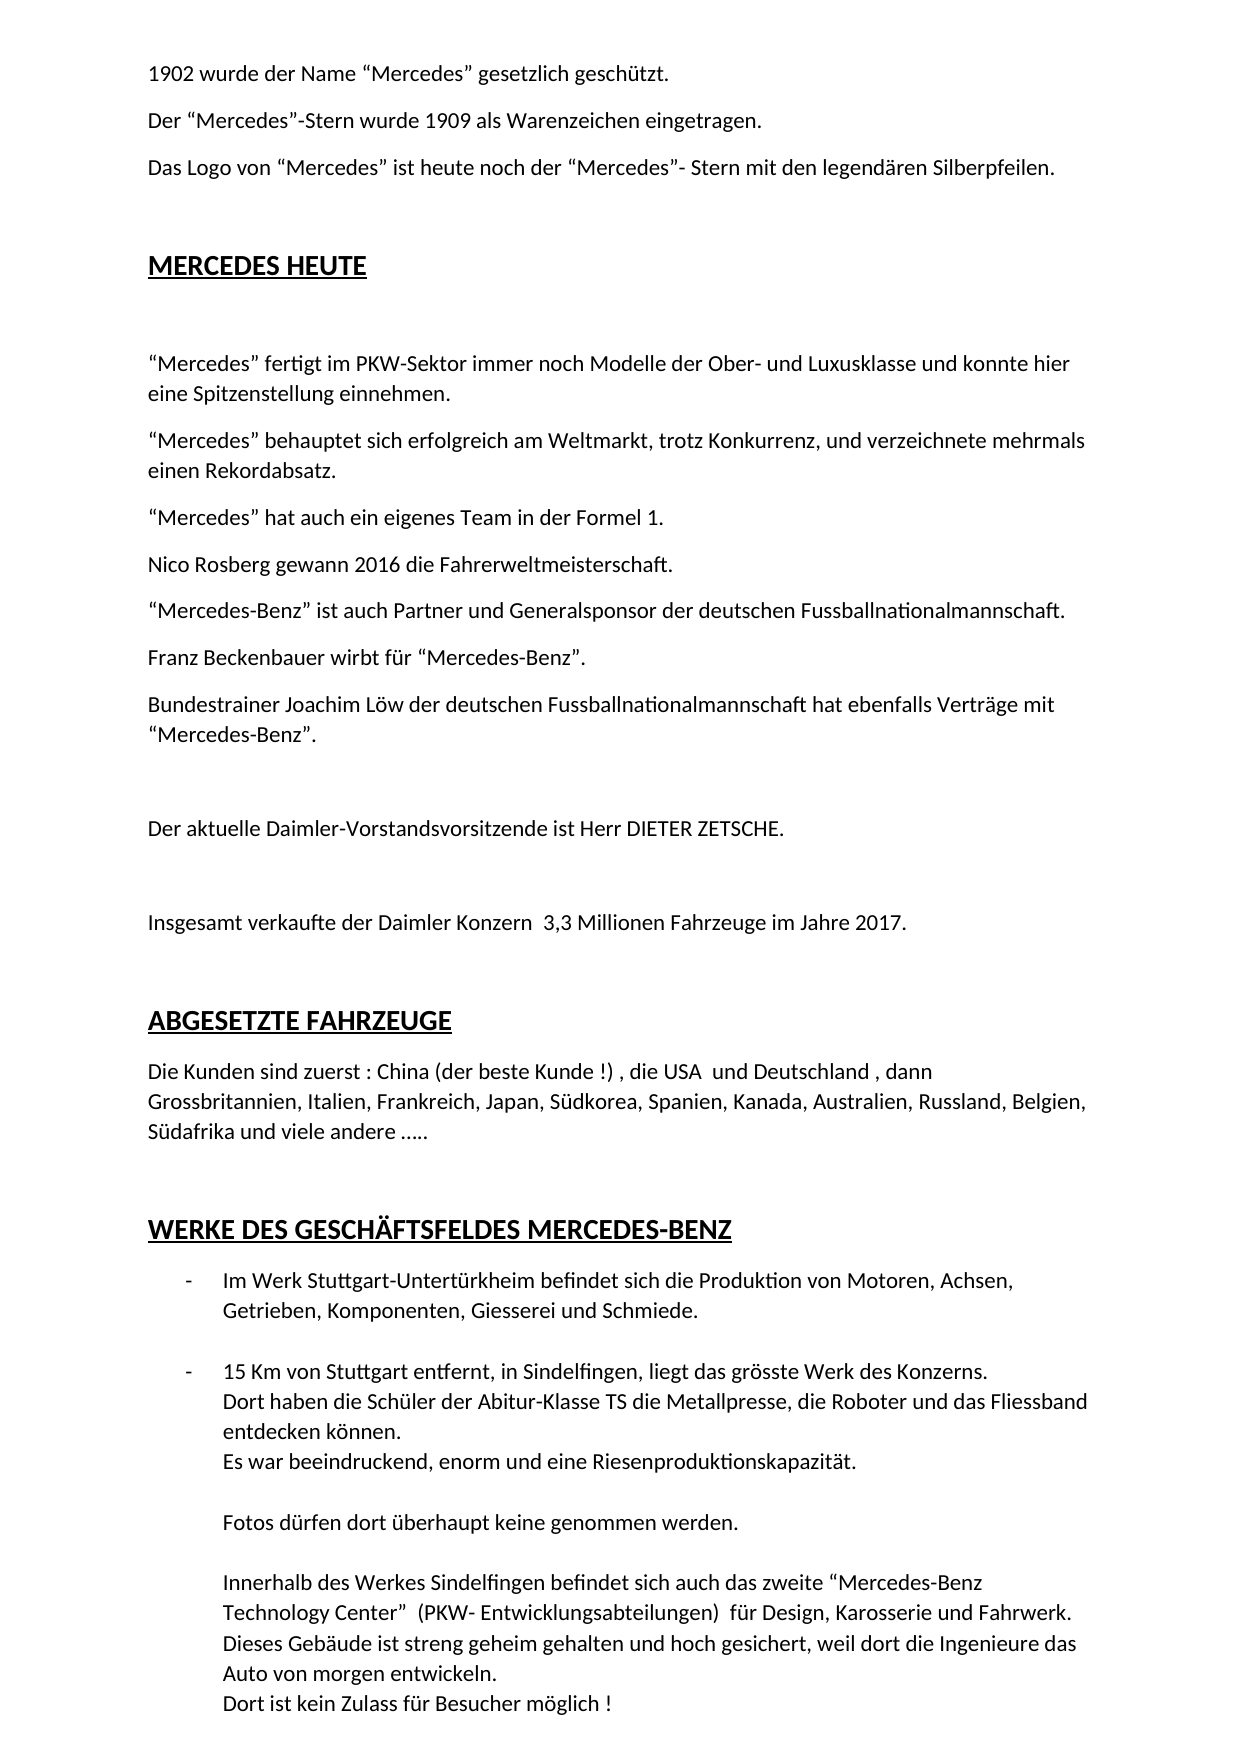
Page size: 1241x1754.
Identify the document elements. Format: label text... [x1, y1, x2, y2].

text ABGESETZTE FAHRZEUGE [148, 1002, 1093, 1037]
text “Mercedes-Benz” ist auch Partner und Generalsponsor der deutschen Fussballnationalmannschaft. [148, 597, 1093, 624]
list Im Werk Stuttgart-Untertürkheim befindet sich die Produktion von Motoren, Achsen, Getrieben, Komponenten, Giesserei und Schmiede. [185, 1266, 1093, 1324]
list Dieses Gebäude ist streng geheim gehalten und hoch gesichert, weil dort die Ingenieure das Auto von morgen entwickeln. [223, 1629, 1093, 1687]
list Dort haben die Schüler der Abitur-Klasse TS die Metallpresse, die Roboter und das Fliessband entdecken können. [223, 1387, 1093, 1445]
text Das Logo von “Mercedes” ist heute noch der “Mercedes”- Stern mit den legendären Silberpfeilen. [148, 153, 1093, 181]
list Fotos dürfen dort überhaupt keine genommen werden. [223, 1508, 1093, 1536]
list Es war beeindruckend, enorm und eine Riesenproduktionskapazität. [223, 1447, 1093, 1475]
text “Mercedes” behauptet sich erfolgreich am Weltmarkt, trotz Konkurrenz, und verzeichnete mehrmals einen Rekordabsatz. [148, 426, 1093, 484]
text Der “Mercedes”-Stern wurde 1909 als Warenzeichen eingetragen. [148, 106, 1093, 134]
list 15 Km von Stuttgart entfernt, in Sindelfingen, liegt das grösste Werk des Konzerns. [185, 1357, 1093, 1385]
text MERCEDES HEUTE [148, 247, 1093, 282]
text WERKE DES GESCHÄFTSFELDES MERCEDES-BENZ [148, 1211, 1093, 1247]
text 1902 wurde der Name “Mercedes” gesetzlich geschützt. [148, 59, 1093, 87]
text Nico Rosberg gewann 2016 die Fahrerweltmeisterschaft. [148, 550, 1093, 578]
text Der aktuelle Daimler-Vorstandsvorsitzende ist Herr DIETER ZETSCHE. [148, 814, 1093, 842]
text Die Kunden sind zuerst : China (der beste Kunde !) , die USA und Deutschland , dann Grossbritannien, Italien, Frankreich, Japan, Südkorea, Spanien, Kanada, Australien, Russland, Belgien, Südafrika und viele andere ….. [148, 1057, 1093, 1145]
text “Mercedes” fertigt im PKW-Sektor immer noch Modelle der Ober- und Luxusklasse und konnte hier eine Spitzenstellung einnehmen. [148, 349, 1093, 407]
list Dort ist kein Zulass für Besucher möglich ! [223, 1689, 1093, 1717]
text Franz Beckenbauer wirbt für “Mercedes-Benz”. [148, 643, 1093, 671]
text Bundestrainer Joachim Löw der deutschen Fussballnationalmannschaft hat ebenfalls Verträge mit “Mercedes-Benz”. [148, 690, 1093, 748]
list Innerhalb des Werkes Sindelfingen befindet sich auch das zweite “Mercedes-Benz Technology Center” (PKW- Entwicklungsabteilungen) für Design, Karosserie und Fahrwerk. [223, 1568, 1093, 1626]
text Insgesamt verkaufte der Daimler Konzern 3,3 Millionen Fahrzeuge im Jahre 2017. [148, 908, 1093, 936]
text “Mercedes” hat auch ein eigenes Team in der Formel 1. [148, 503, 1093, 531]
